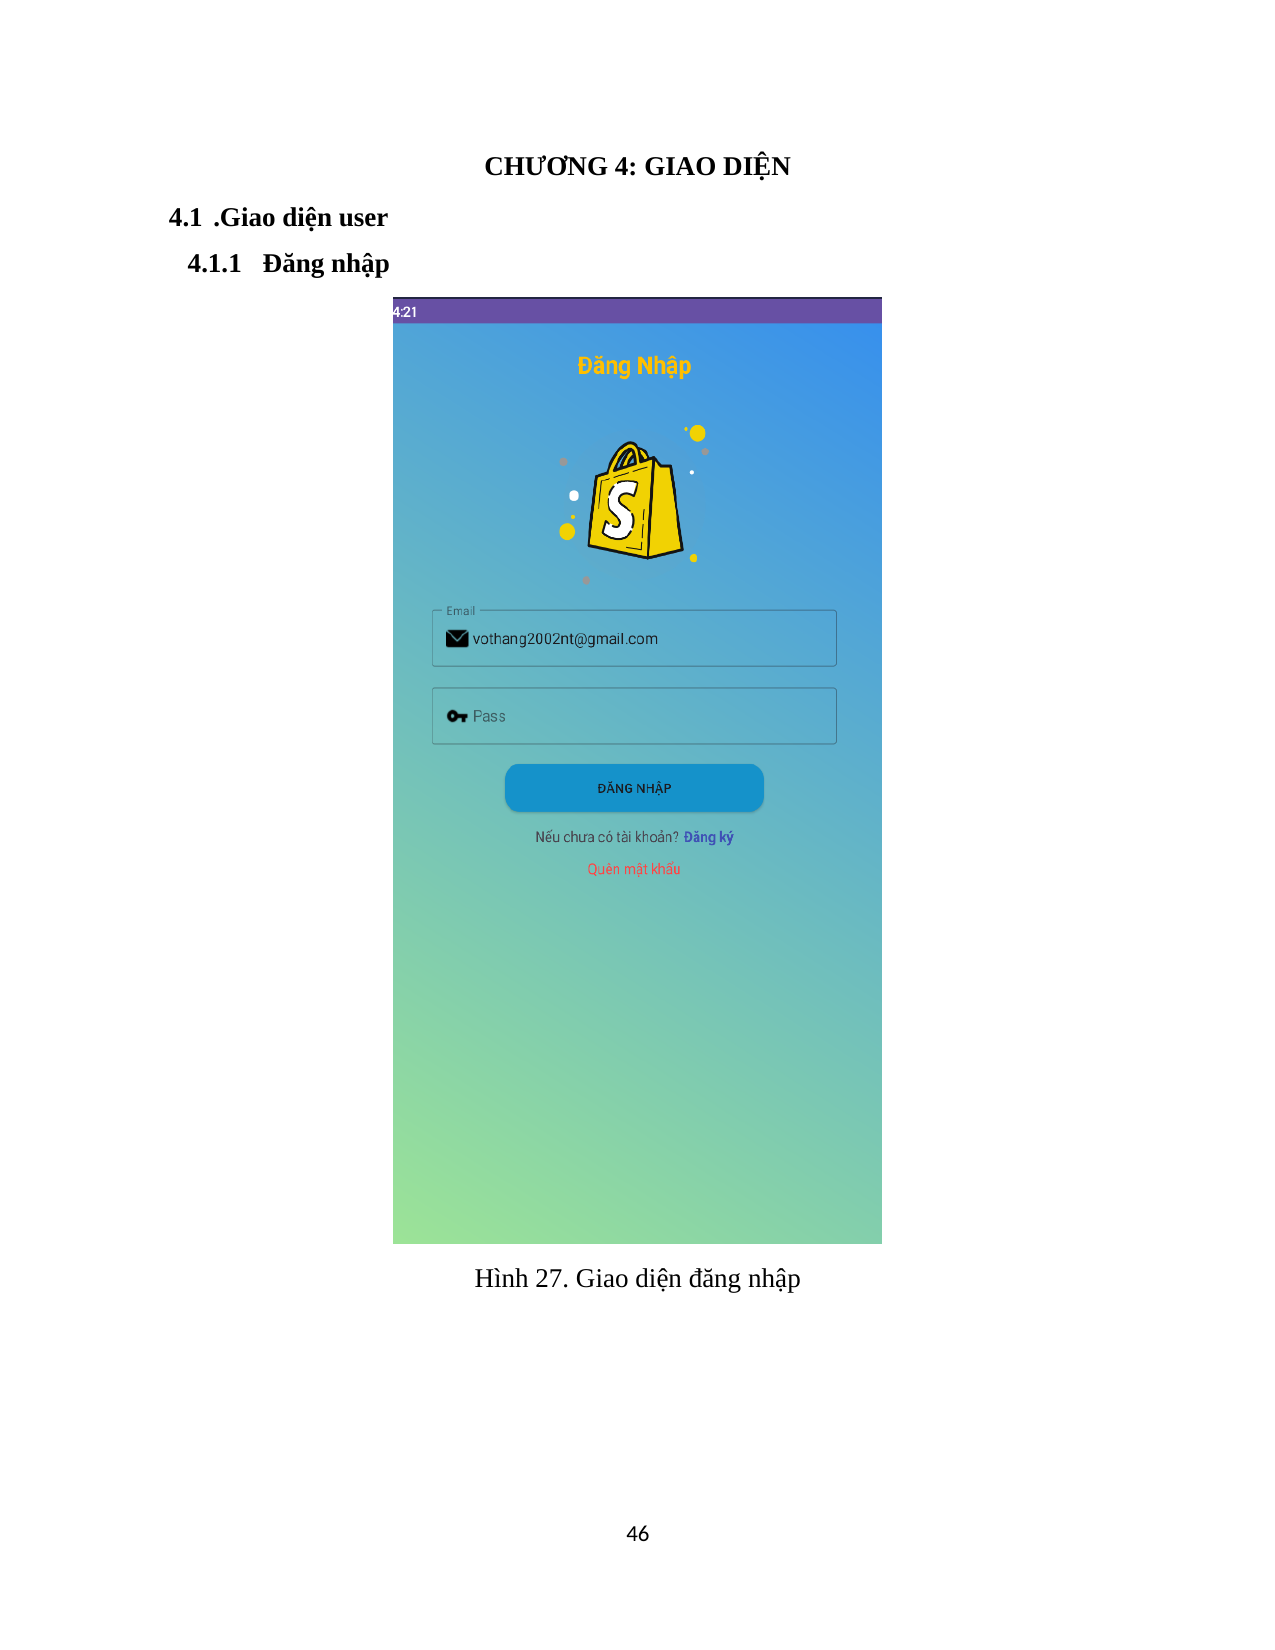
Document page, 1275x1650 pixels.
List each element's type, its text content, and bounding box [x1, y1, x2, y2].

subtitle .Giao diện user [169, 201, 1125, 232]
text Hình 27. Giao diện đăng nhập [150, 1262, 1125, 1293]
subtitle CHƯƠNG 4: GIAO DIỆN [150, 150, 1125, 181]
picture [393, 297, 882, 1244]
list Đăng nhập [187, 247, 1125, 279]
